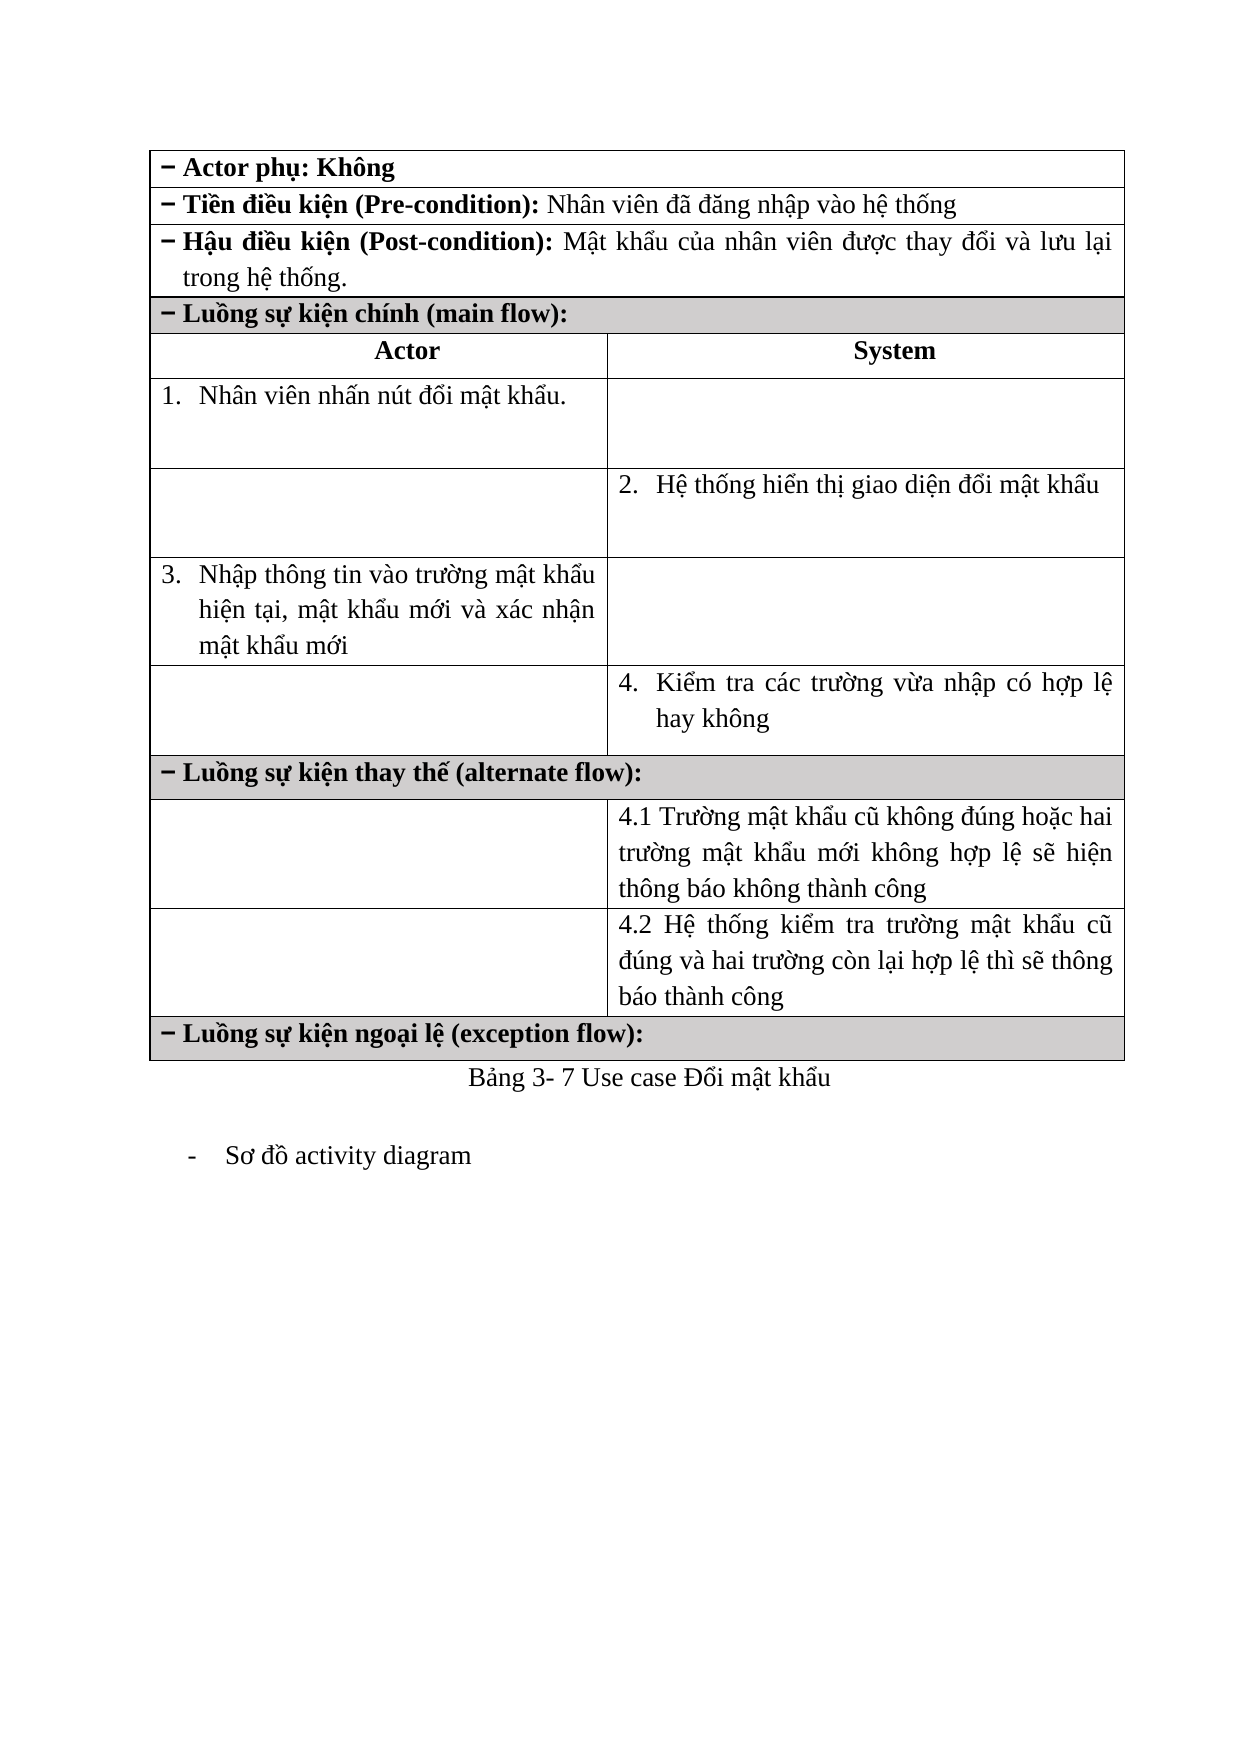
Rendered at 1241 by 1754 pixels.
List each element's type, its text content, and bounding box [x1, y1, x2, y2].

table_cell Actor [151, 334, 607, 378]
table_cell System [608, 334, 1124, 378]
table_cell Hệ thống hiển thị giao diện đổi mật khẩu [608, 469, 1124, 557]
table_cell [151, 666, 607, 754]
table_cell Nhân viên nhấn nút đổi mật khẩu. [151, 379, 607, 467]
table_cell 4.1 Trường mật khẩu cũ không đúng hoặc hai trường mật khẩu mới không hợp lệ sẽ hiện thông báo không thành công [608, 800, 1124, 907]
table_cell [151, 469, 607, 557]
table_cell Nhập thông tin vào trường mật khẩu hiện tại, mật khẩu mới và xác nhận mật khẩu mới [151, 558, 607, 665]
table_cell [151, 800, 607, 907]
list Sơ đồ activity diagram [187, 1139, 1090, 1170]
table_cell Luồng sự kiện ngoại lệ (exception flow): [151, 1017, 1124, 1060]
table_cell Luồng sự kiện chính (main flow): [151, 298, 1124, 333]
table_cell Kiểm tra các trường vừa nhập có hợp lệ hay không [608, 666, 1124, 754]
table_cell [608, 558, 1124, 665]
table_cell [608, 379, 1124, 467]
table_cell Hậu điều kiện (Post-condition): Mật khẩu của nhân viên được thay đổi và lưu lại trong hệ thống. [151, 225, 1124, 296]
table_cell Tiền điều kiện (Pre-condition): Nhân viên đã đăng nhập vào hệ thống [151, 188, 1124, 224]
table_cell Actor phụ: Không [151, 151, 1124, 187]
table_cell [151, 909, 607, 1016]
table_cell 4.2 Hệ thống kiểm tra trường mật khẩu cũ đúng và hai trường còn lại hợp lệ thì sẽ thông báo thành công [608, 909, 1124, 1016]
table_cell Luồng sự kiện thay thế (alternate flow): [151, 756, 1124, 799]
